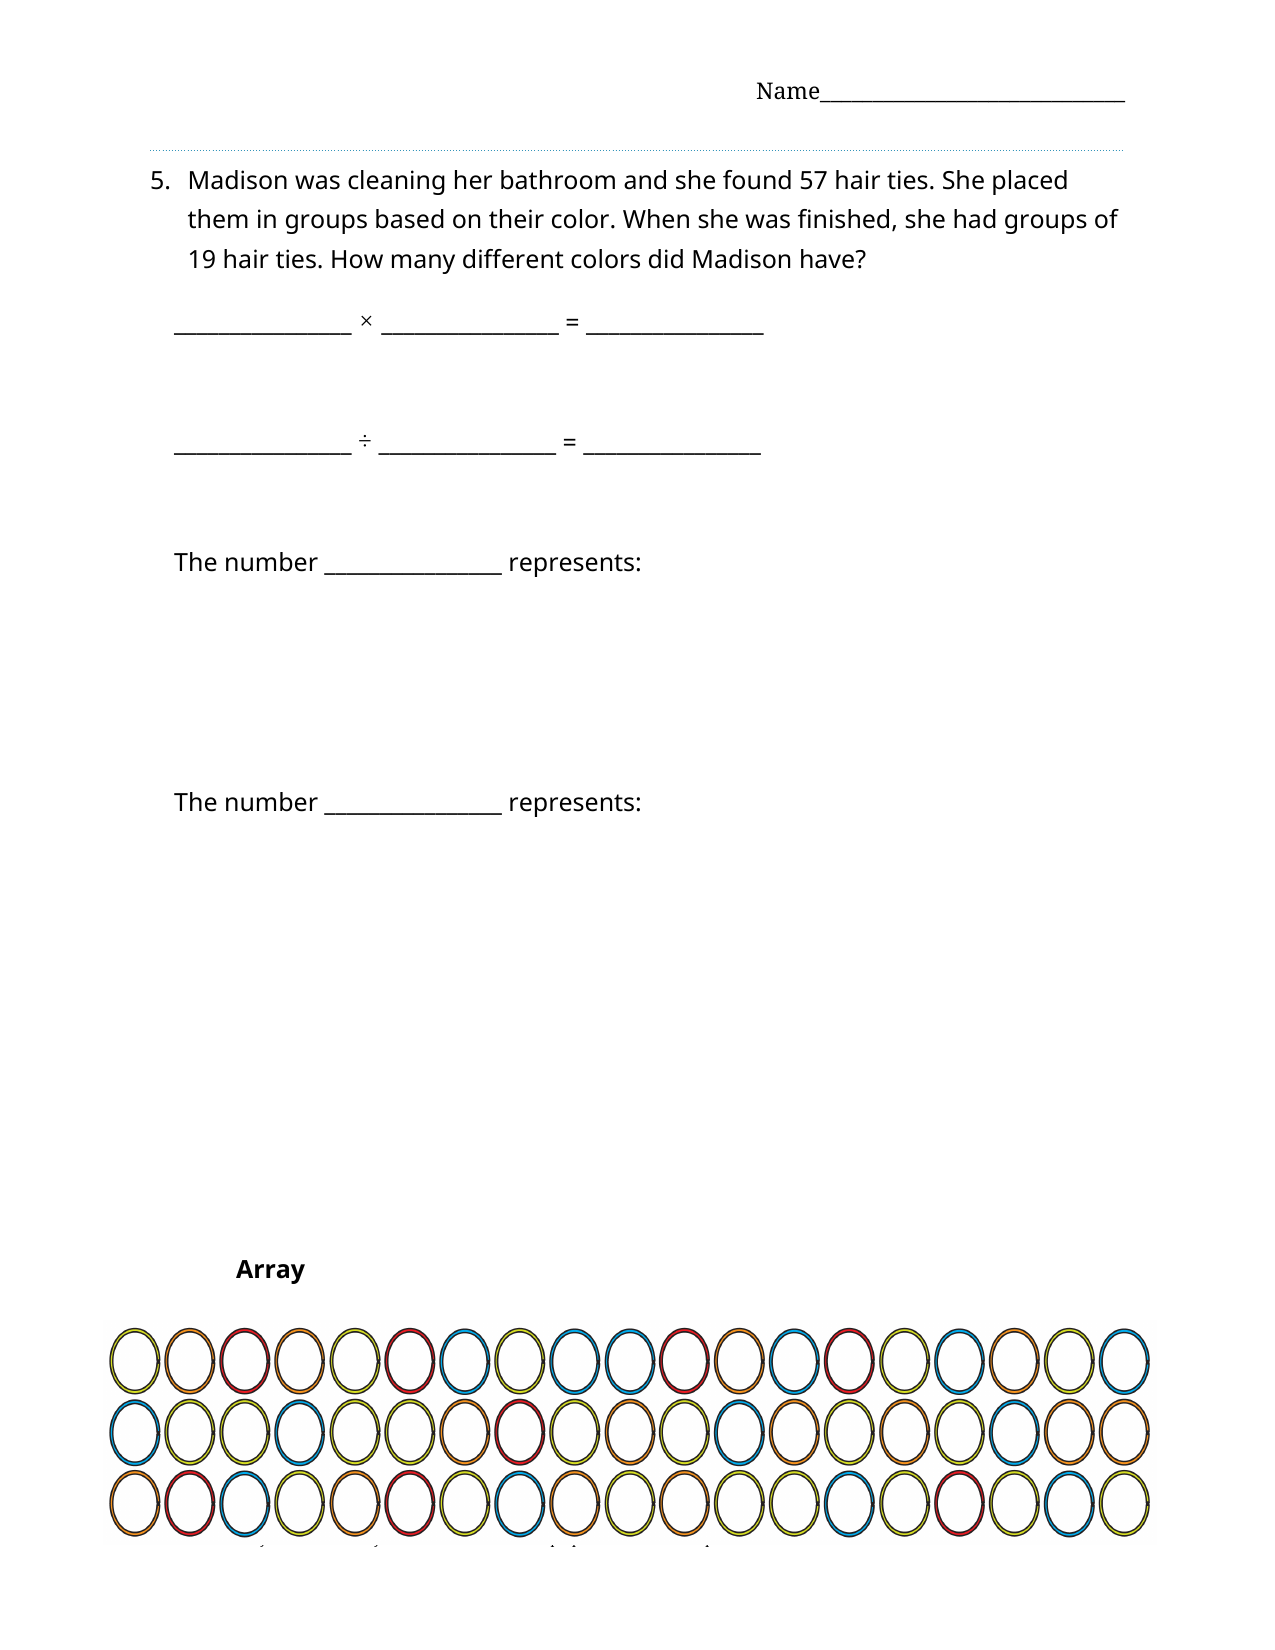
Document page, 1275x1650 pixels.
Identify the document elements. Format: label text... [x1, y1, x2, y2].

text Madison was cleaning her bathroom and she found 57 hair ties. She placed them in groups based on their color. When she was finished, she had groups of 19 hair ties. How many different colors did Madison have? [150, 150, 1125, 275]
picture [102, 1320, 1157, 1545]
